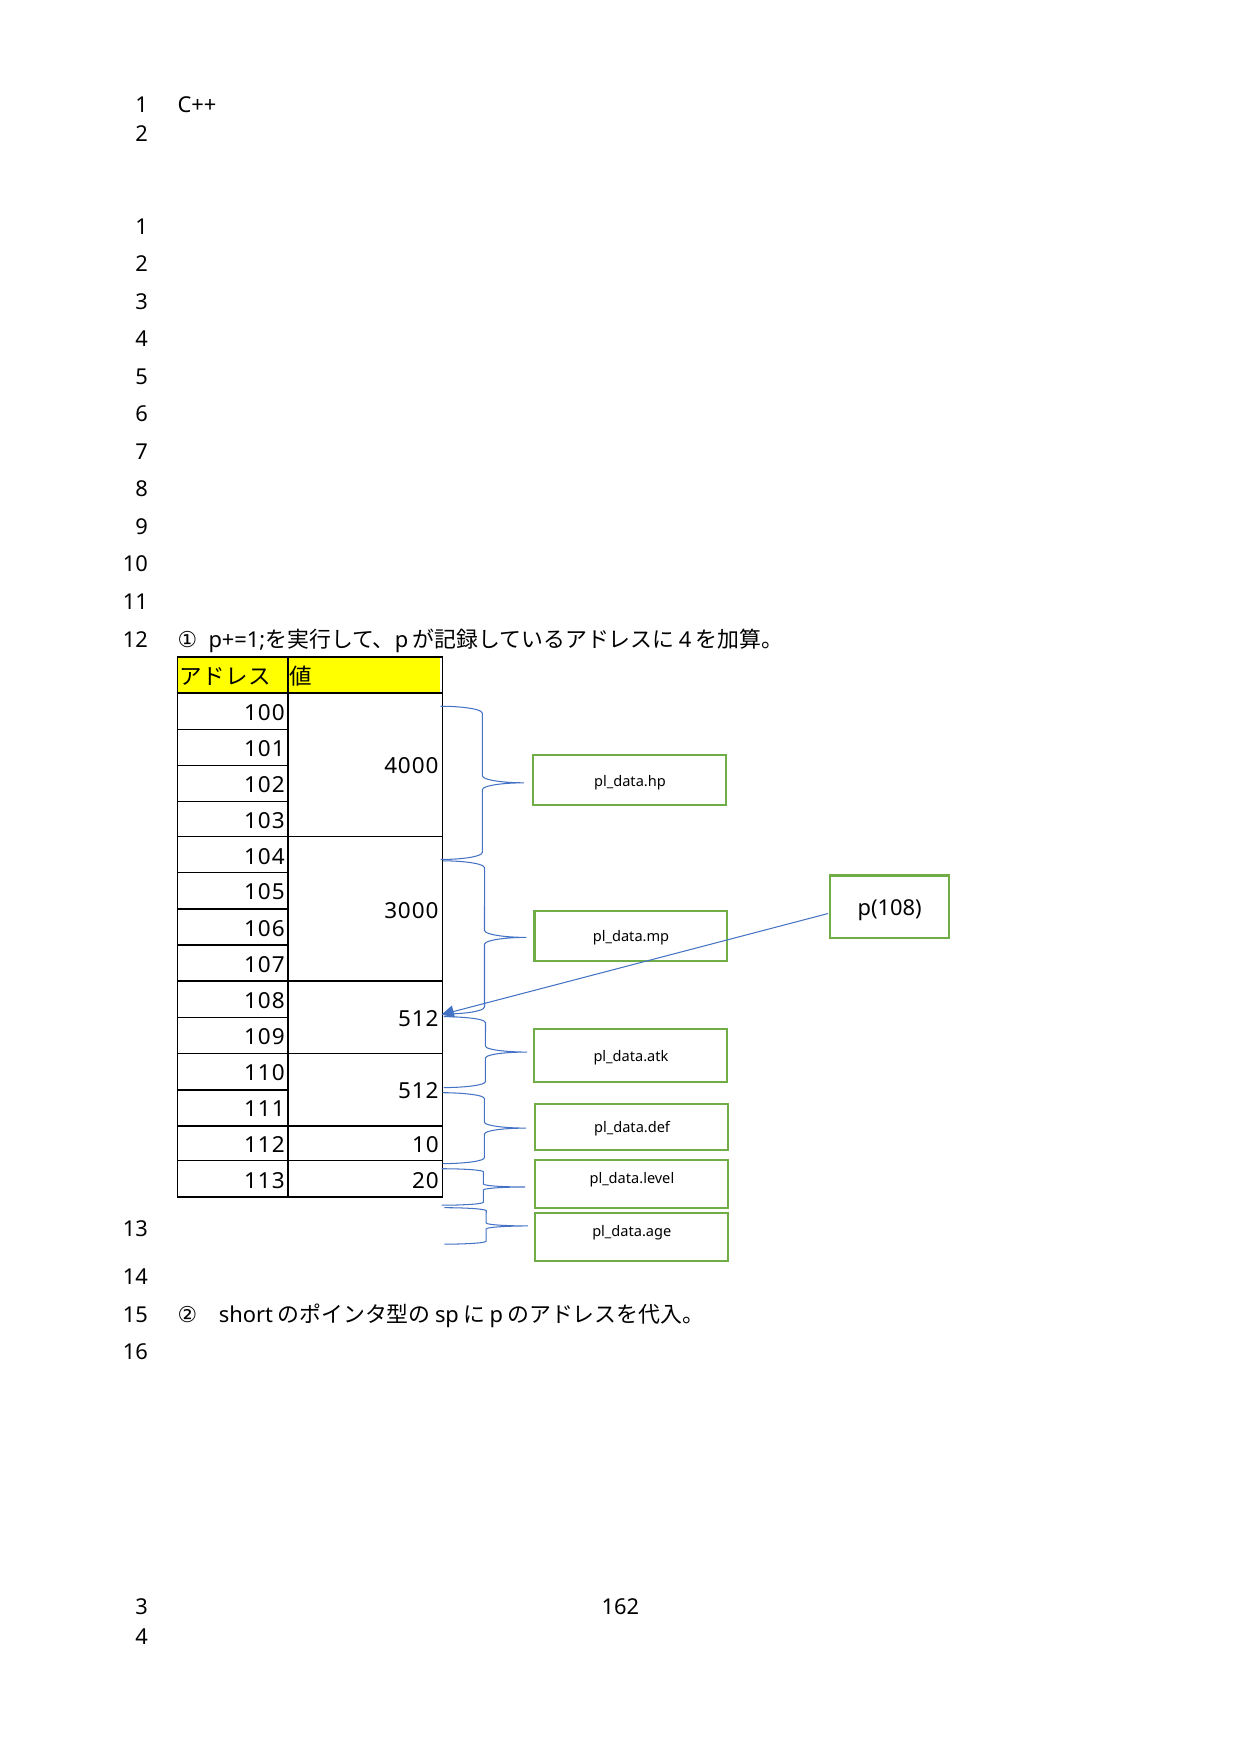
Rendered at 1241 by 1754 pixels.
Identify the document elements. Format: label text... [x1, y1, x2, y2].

text ① p+=1;を実行して、pが記録しているアドレスに4を加算。 [177, 619, 1063, 657]
text ② shortのポインタ型のspにpのアドレスを代入。 [177, 1294, 1063, 1332]
